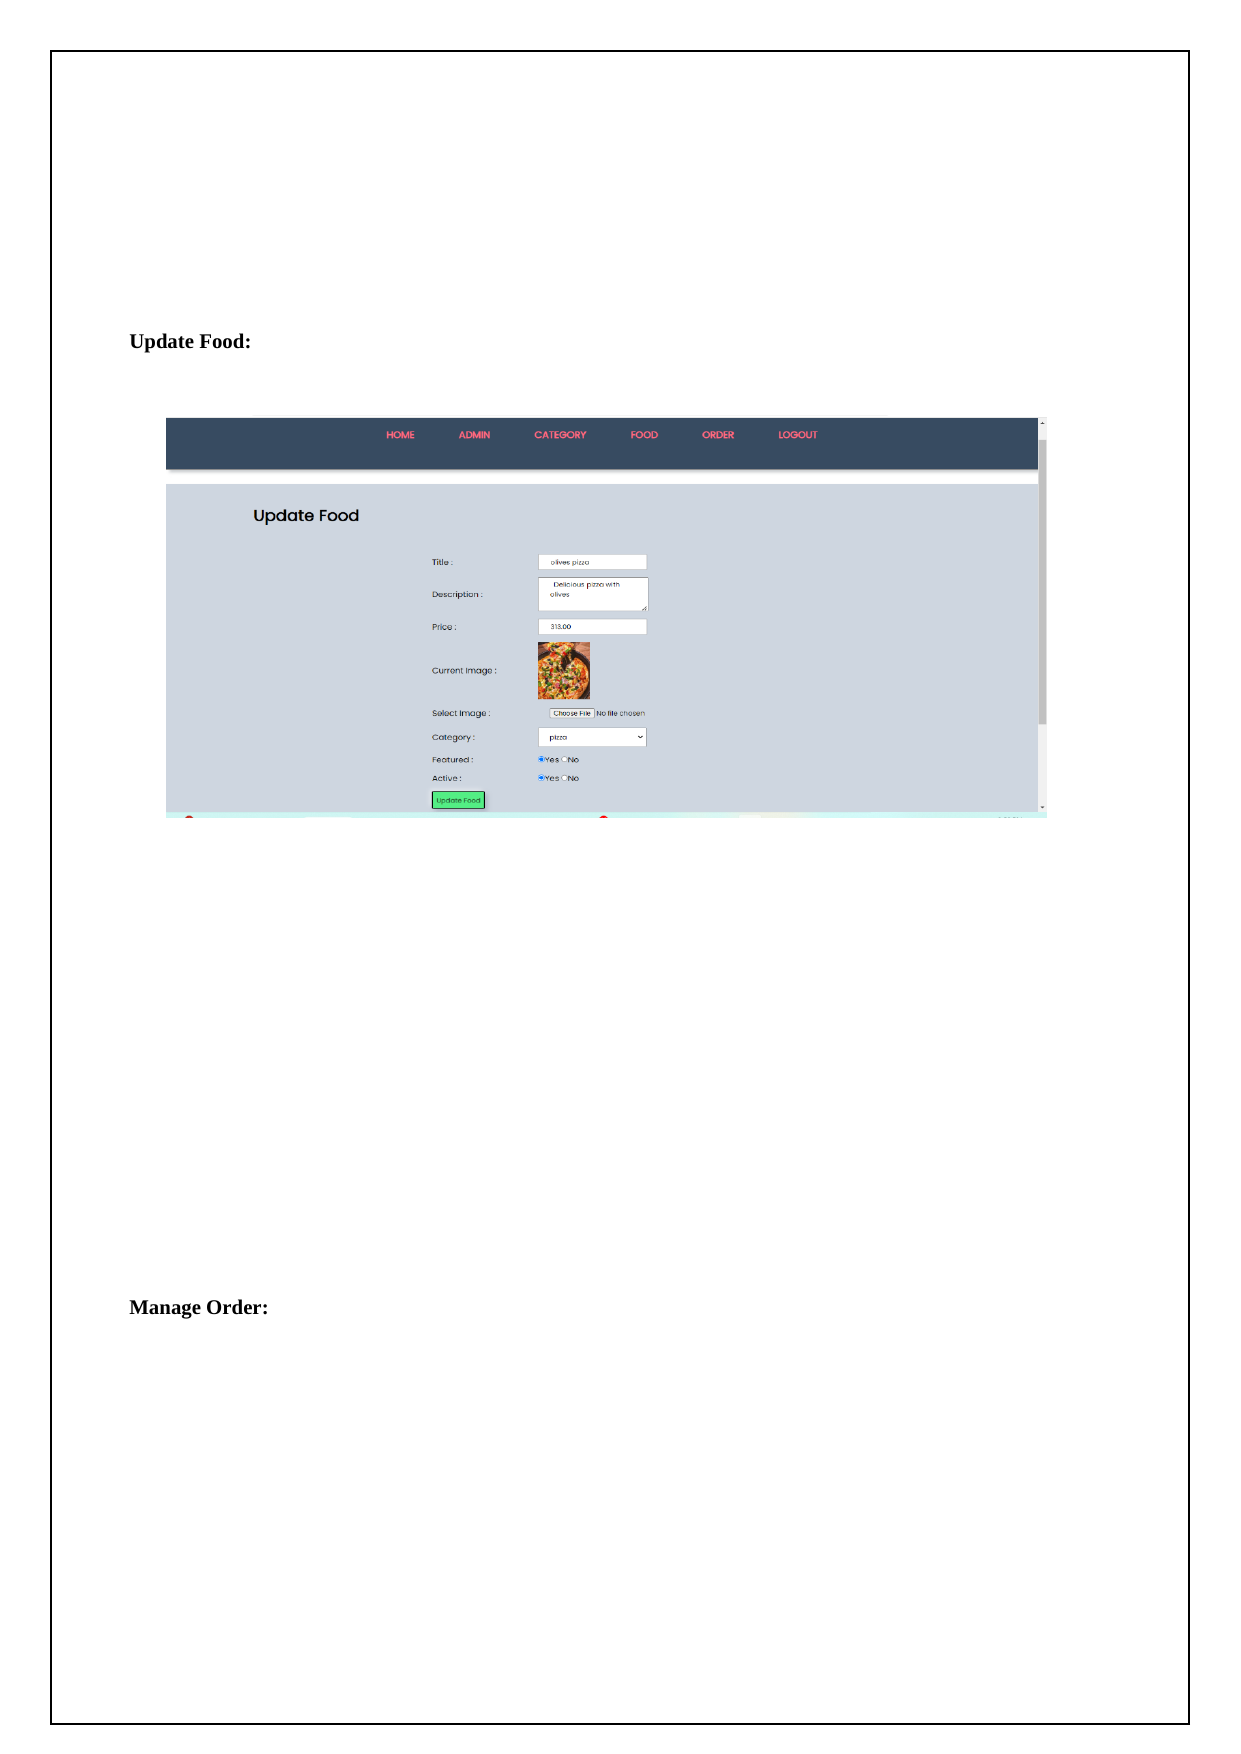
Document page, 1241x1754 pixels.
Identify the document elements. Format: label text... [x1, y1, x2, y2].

subtitle Manage Order: [129, 1295, 1163, 1319]
subtitle Update Food: [129, 329, 1163, 353]
picture [166, 415, 1047, 818]
